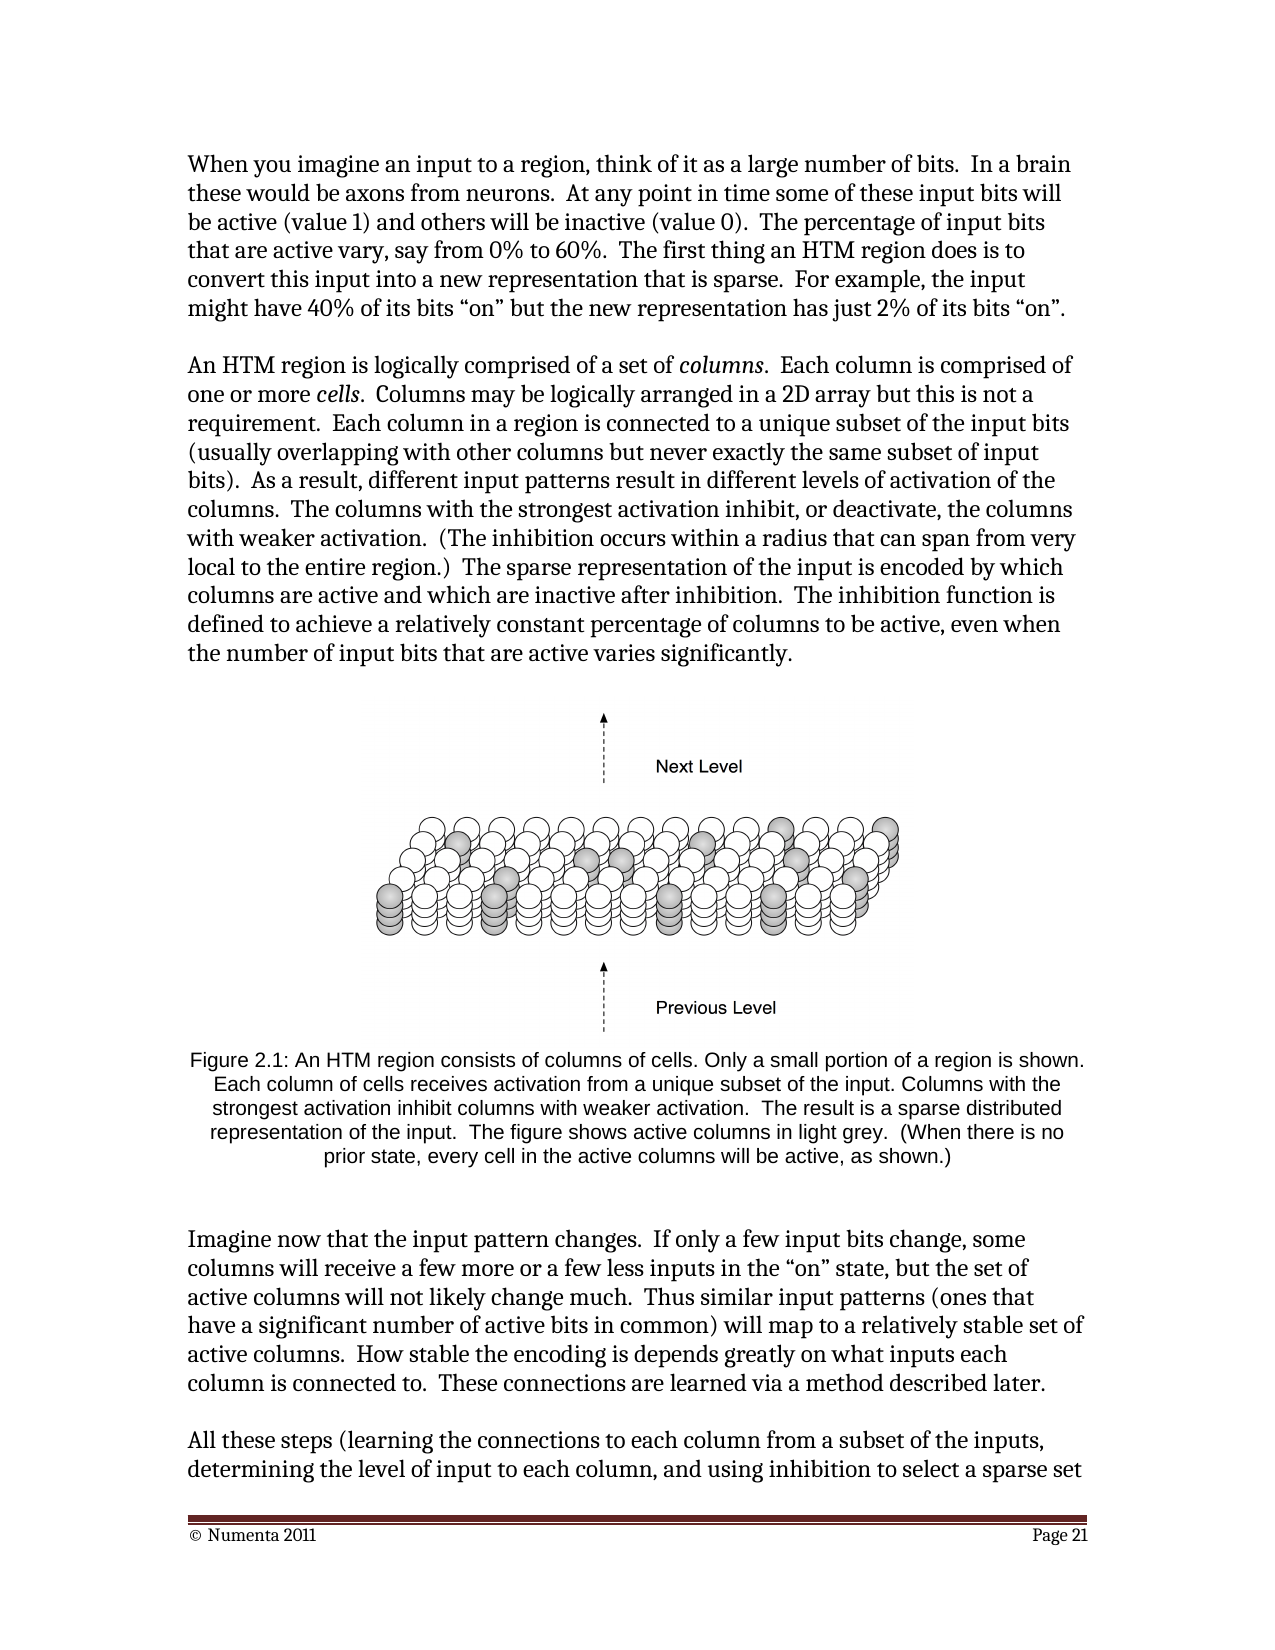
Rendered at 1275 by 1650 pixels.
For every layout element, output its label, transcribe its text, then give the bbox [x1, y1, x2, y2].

text An HTM region is logically comprised of a set of columns. Each column is comprised of one or more cells. Columns may be logically arranged in a 2D array but this is not a requirement. Each column in a region is connected to a unique subset of the input bits (usually overlapping with other columns but never exactly the same subset of input bits). As a result, different input patterns result in different levels of activation of the columns. The columns with the strongest activation inhibit, or deactivate, the columns with weaker activation. (The inhibition occurs within a radius that can span from very local to the entire region.) The sparse representation of the input is encoded by which columns are active and which are inactive after inhibition. The inhibition function is defined to achieve a relatively constant percentage of columns to be active, even when the number of input bits that are active varies significantly. [187, 351, 1087, 667]
text Figure 2.1: An HTM region consists of columns of cells. Only a small portion of a region is shown. Each column of cells receives activation from a unique subset of the input. Columns with the strongest activation inhibit columns with weaker activation. The result is a sparse distributed representation of the input. The figure shows active columns in light grey. (When there is no prior state, every cell in the active columns will be active, as shown.) [187, 1048, 1087, 1168]
picture [361, 696, 914, 1048]
text Imagine now that the input pattern changes. If only a few input bits change, some columns will receive a few more or a few less inputs in the “on” state, but the set of active columns will not likely change much. Thus similar input patterns (ones that have a significant number of active bits in common) will map to a relatively stable set of active columns. How stable the encoding is depends greatly on what inputs each column is connected to. These connections are learned via a method described later. [187, 1225, 1087, 1398]
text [187, 1426, 1087, 1484]
text When you imagine an input to a region, think of it as a large number of bits. In a brain these would be axons from neurons. At any point in time some of these input bits will be active (value 1) and others will be inactive (value 0). The percentage of input bits that are active vary, say from 0% to 60%. The first thing an HTM region does is to convert this input into a new representation that is sparse. For example, the input might have 40% of its bits “on” but the new representation has just 2% of its bits “on”. [187, 150, 1087, 322]
